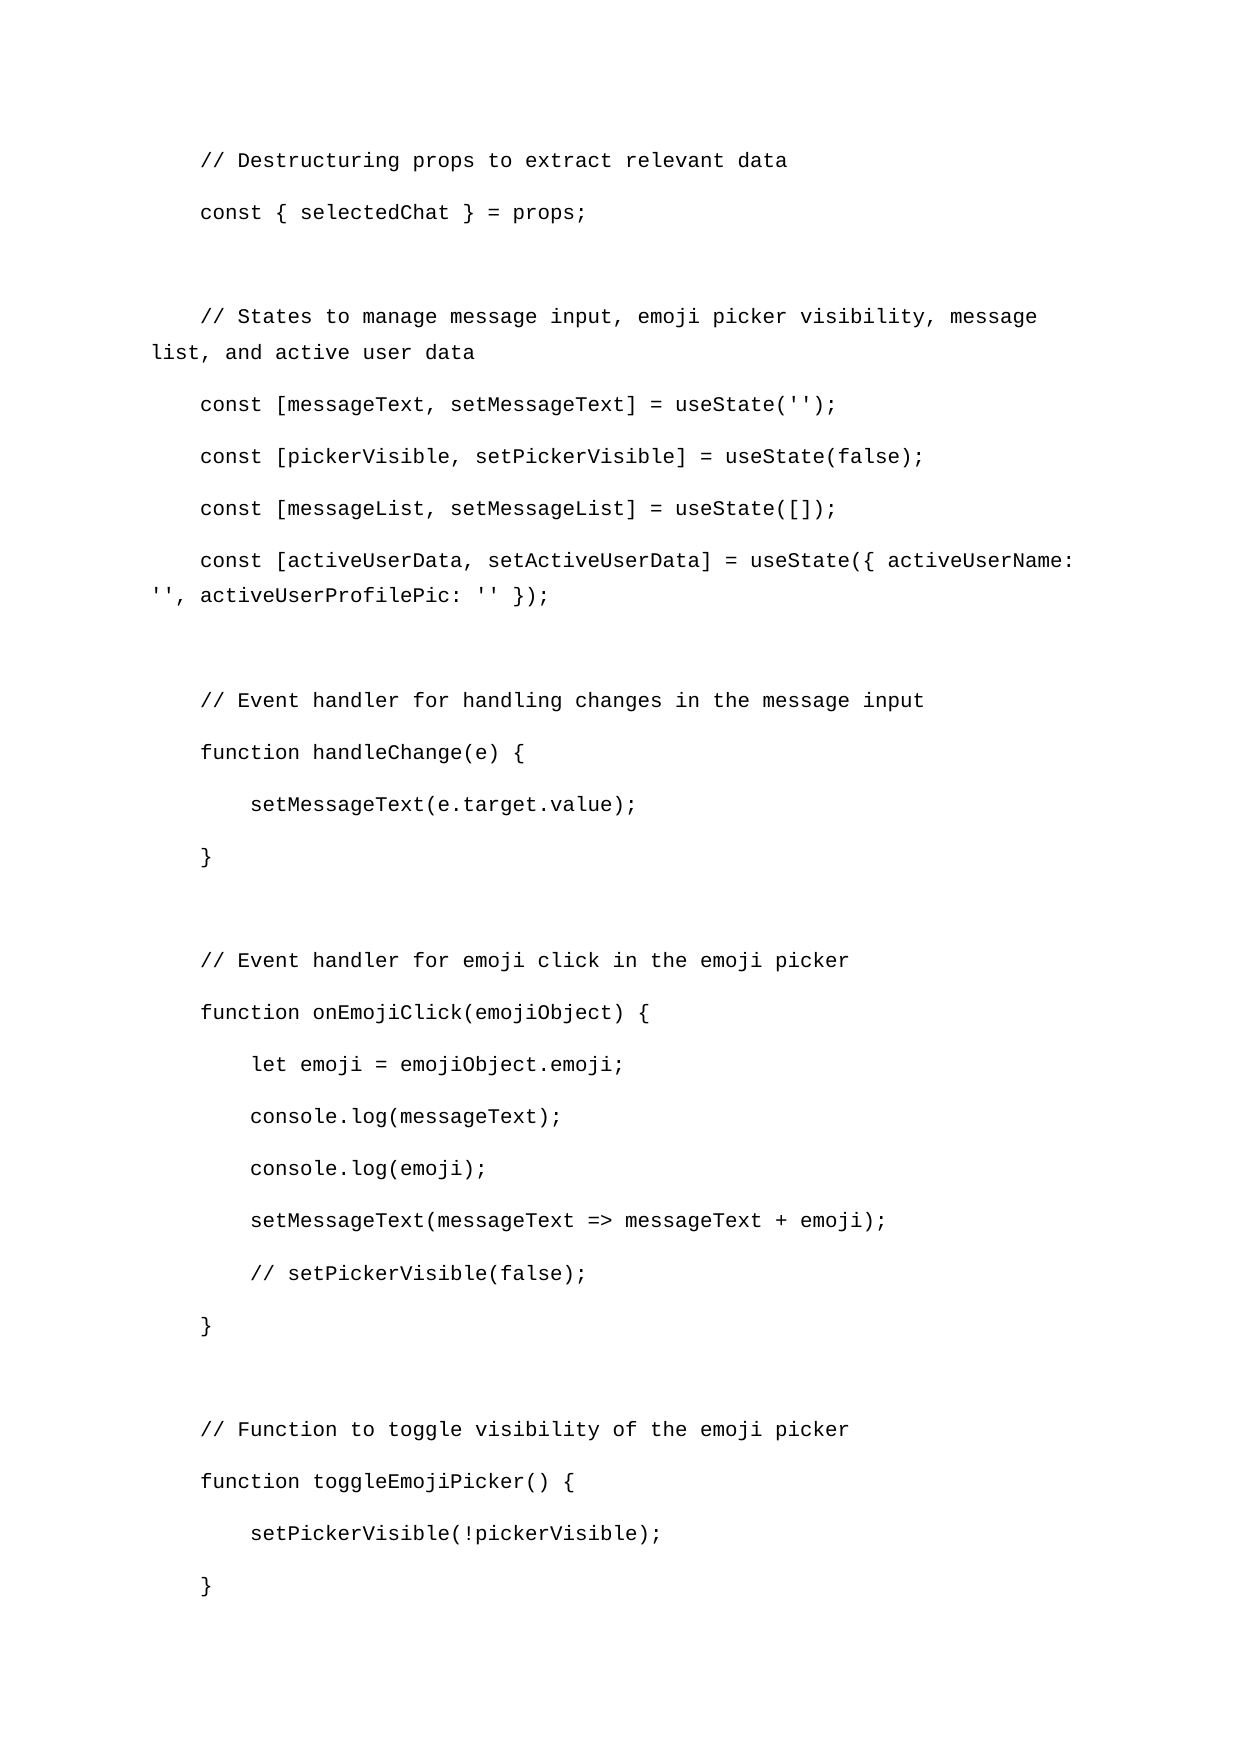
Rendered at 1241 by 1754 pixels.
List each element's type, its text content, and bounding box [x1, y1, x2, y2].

text let emoji = emojiObject.emoji; [150, 1054, 1090, 1078]
text // States to manage message input, emoji picker visibility, message list, and active user data [150, 306, 1090, 365]
text const [pickerVisible, setPickerVisible] = useState(false); [150, 446, 1090, 469]
text const [activeUserData, setActiveUserData] = useState({ activeUserName: '', activeUserProfilePic: '' }); [150, 550, 1090, 609]
text const [messageList, setMessageList] = useState([]); [150, 498, 1090, 522]
text const [messageText, setMessageText] = useState(''); [150, 394, 1090, 417]
text } [150, 1314, 1090, 1338]
text // setPickerVisible(false); [150, 1262, 1090, 1286]
text setPickerVisible(!pickerVisible); [150, 1523, 1090, 1547]
text function handleChange(e) { [150, 742, 1090, 765]
text console.log(emoji); [150, 1158, 1090, 1182]
text setMessageText(messageText => messageText + emoji); [150, 1210, 1090, 1234]
text const { selectedChat } = props; [150, 202, 1090, 226]
text } [150, 1575, 1090, 1599]
text function onEmojiClick(emojiObject) { [150, 1002, 1090, 1026]
text } [150, 846, 1090, 869]
text function toggleEmojiPicker() { [150, 1471, 1090, 1494]
text console.log(messageText); [150, 1106, 1090, 1130]
text // Event handler for handling changes in the message input [150, 689, 1090, 713]
text // Event handler for emoji click in the emoji picker [150, 950, 1090, 974]
text // Destructuring props to extract relevant data [150, 150, 1090, 174]
text // Function to toggle visibility of the emoji picker [150, 1419, 1090, 1442]
text setMessageText(e.target.value); [150, 794, 1090, 817]
